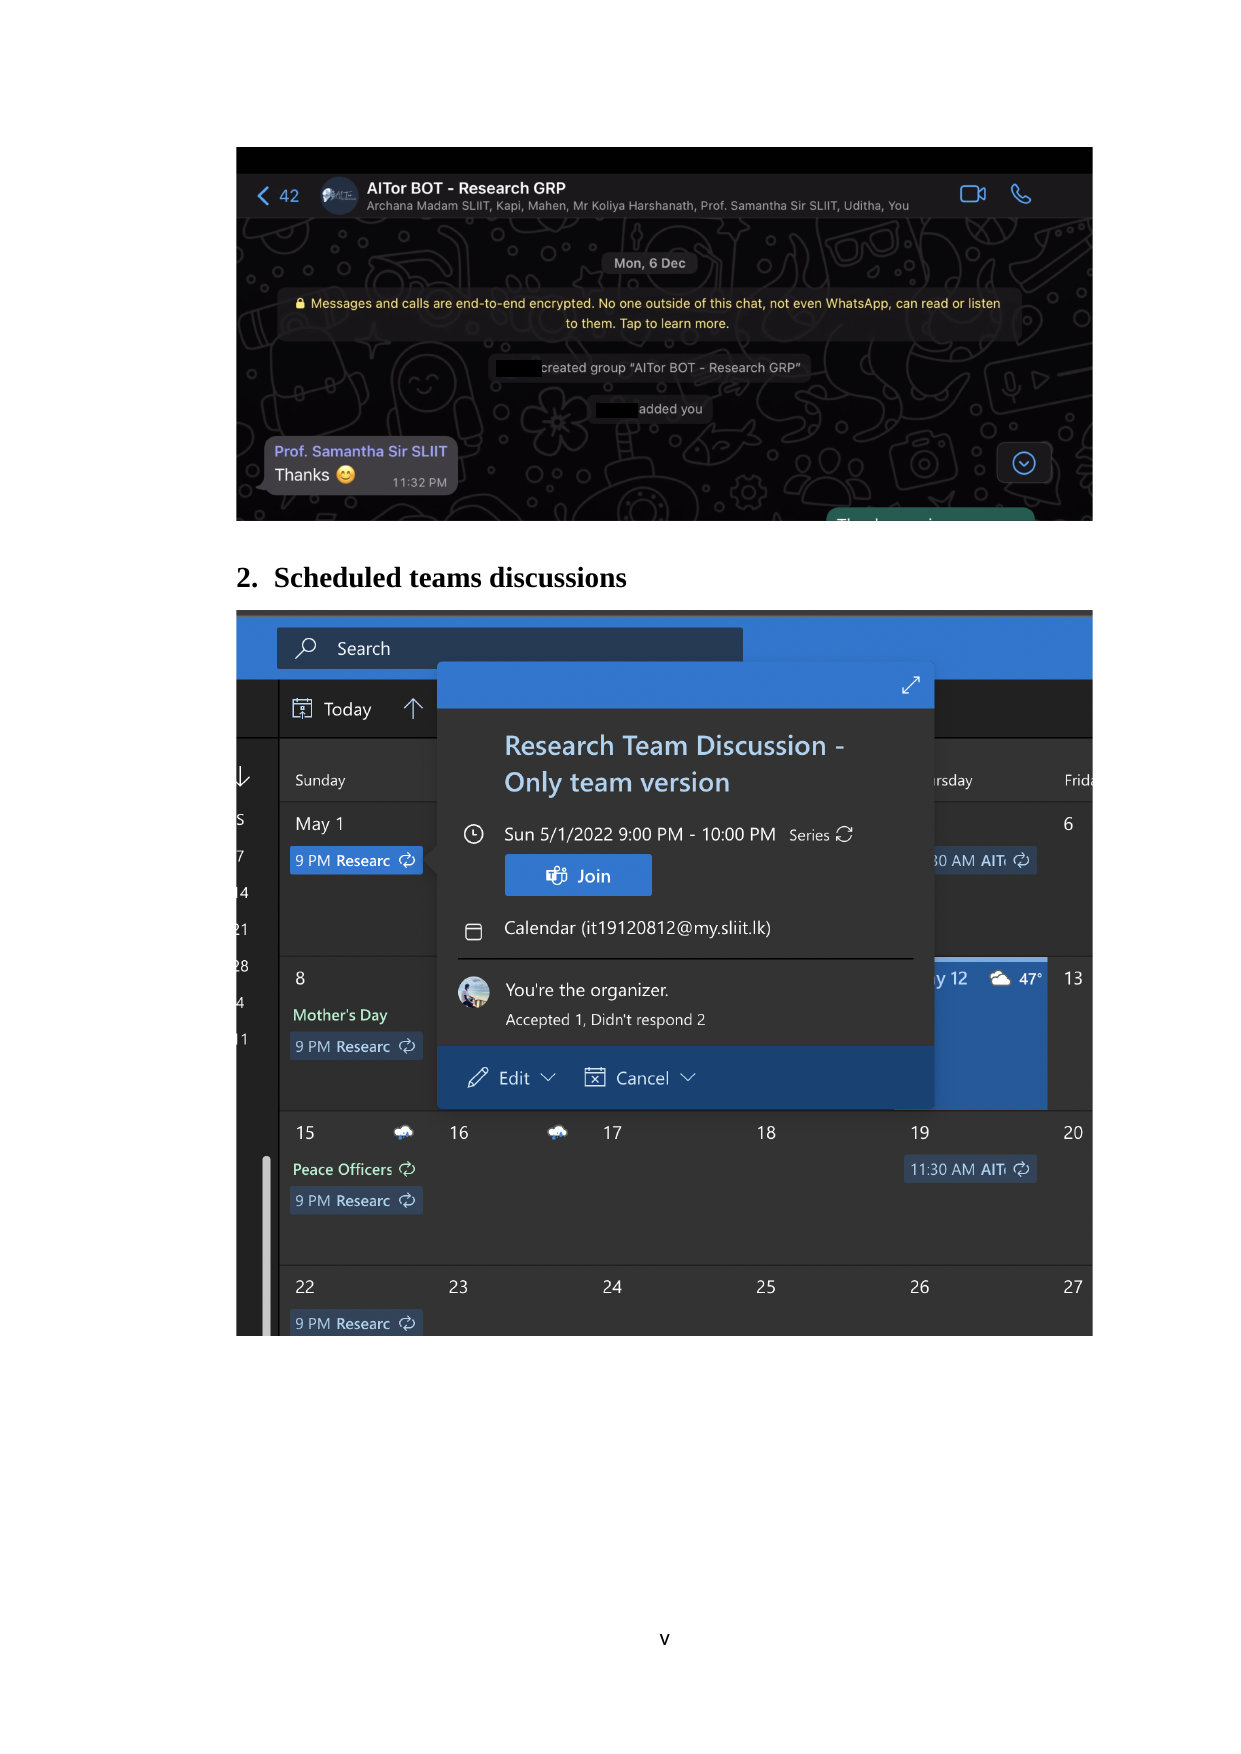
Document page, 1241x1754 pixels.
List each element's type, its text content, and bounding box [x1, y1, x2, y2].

subtitle Scheduled teams discussions [236, 560, 1092, 593]
picture [236, 610, 1093, 1336]
picture [236, 147, 1093, 521]
